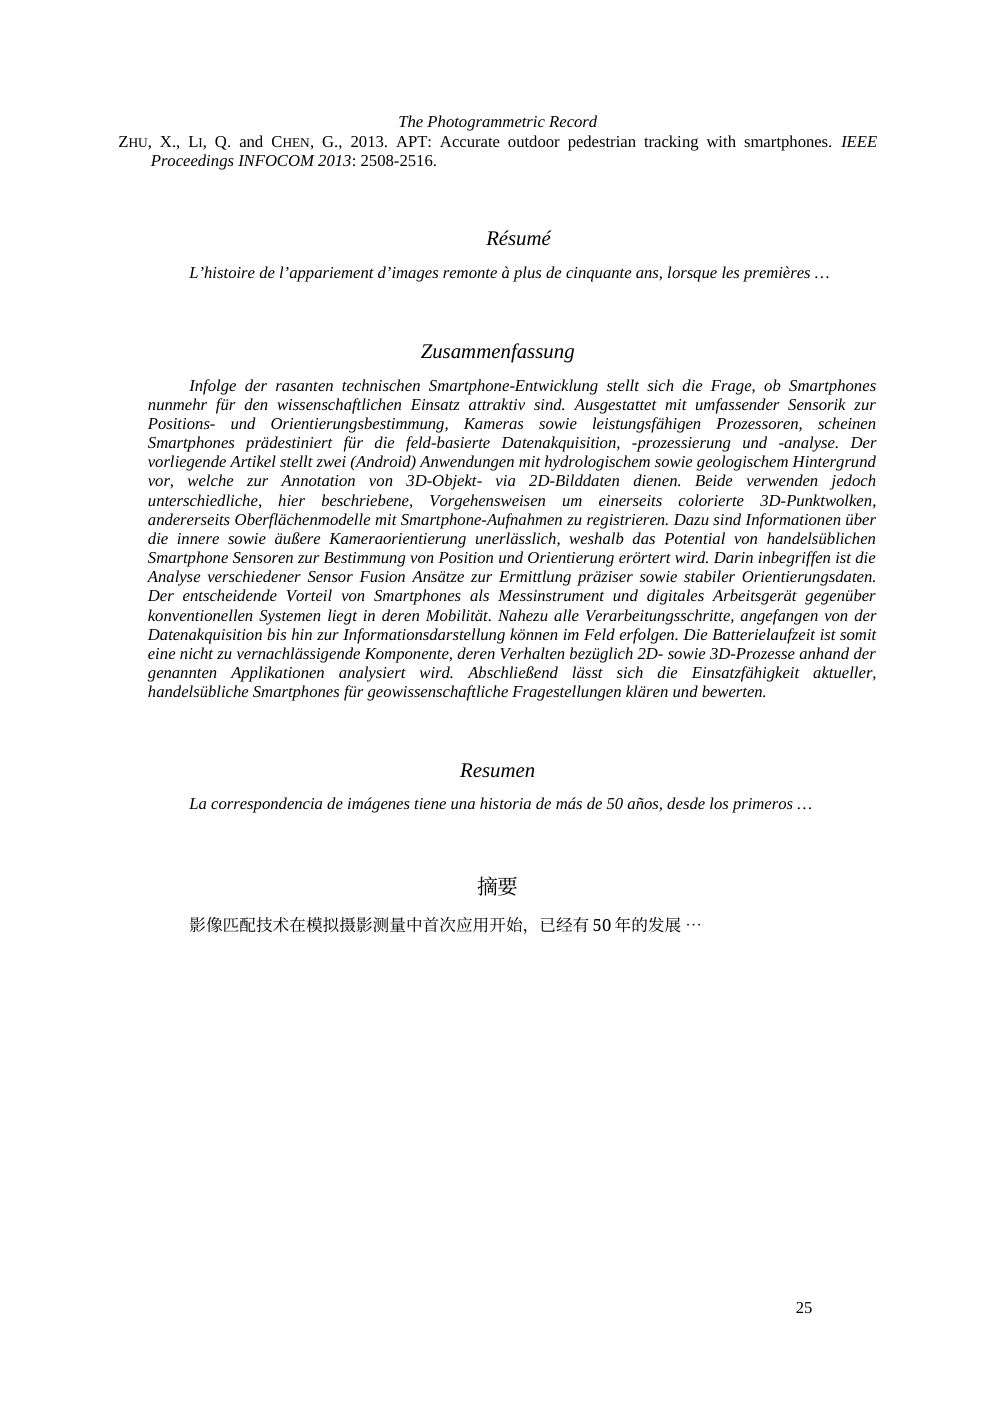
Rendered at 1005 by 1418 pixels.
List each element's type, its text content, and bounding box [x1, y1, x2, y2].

text Zusammenfassung [118, 339, 877, 363]
text Zhu, X., Li, Q. and Chen, G., 2013. APT: Accurate outdoor pedestrian tracking with smartphones. IEEE Proceedings INFOCOM 2013: 2508-2516. [118, 131, 877, 170]
text La correspondencia de imágenes tiene una historia de más de 50 años, desde los primeros … [148, 794, 877, 813]
text Résumé [118, 226, 877, 250]
text Infolge der rasanten technischen Smartphone-Entwicklung stellt sich die Frage, ob Smartphones nunmehr für den wissenschaftlichen Einsatz attraktiv sind. Ausgestattet mit umfassender Sensorik zur Positions- und Orientierungsbestimmung, Kameras sowie leistungsfähigen Prozessoren, scheinen Smartphones prädestiniert für die feld-basierte Datenakquisition, -prozessierung und -analyse. Der vorliegende Artikel stellt zwei (Android) Anwendungen mit hydrologischem sowie geologischem Hintergrund vor, welche zur Annotation von 3D-Objekt- via 2D-Bilddaten dienen. Beide verwenden jedoch unterschiedliche, hier beschriebene, Vorgehensweisen um einerseits colorierte 3D-Punktwolken, andererseits Oberflächenmodelle mit Smartphone-Aufnahmen zu registrieren. Dazu sind Informationen über die innere sowie äußere Kameraorientierung unerlässlich, weshalb das Potential von handelsüblichen Smartphone Sensoren zur Bestimmung von Position und Orientierung erörtert wird. Darin inbegriffen ist die Analyse verschiedener Sensor Fusion Ansätze zur Ermittlung präziser sowie stabiler Orientierungsdaten. Der entscheidende Vorteil von Smartphones als Messinstrument und digitales Arbeitsgerät gegenüber konventionellen Systemen liegt in deren Mobilität. Nahezu alle Verarbeitungsschritte, angefangen von der Datenakquisition bis hin zur Informationsdarstellung können im Feld erfolgen. Die Batterielaufzeit ist somit eine nicht zu vernachlässigende Komponente, deren Verhalten bezüglich 2D- sowie 3D-Prozesse anhand der genannten Applikationen analysiert wird. Abschließend lässt sich die Einsatzfähigkeit aktueller, handelsübliche Smartphones für geowissenschaftliche Fragestellungen klären und bewerten. [148, 375, 877, 701]
text Resumen [118, 758, 877, 782]
text 摘要 [118, 870, 877, 900]
text L’histoire de l’appariement d’images remonte à plus de cinquante ans, lorsque les premières … [148, 263, 877, 282]
text 影像匹配技术在模拟摄影测量中首次应用开始，已经有50年的发展 … [148, 913, 877, 937]
